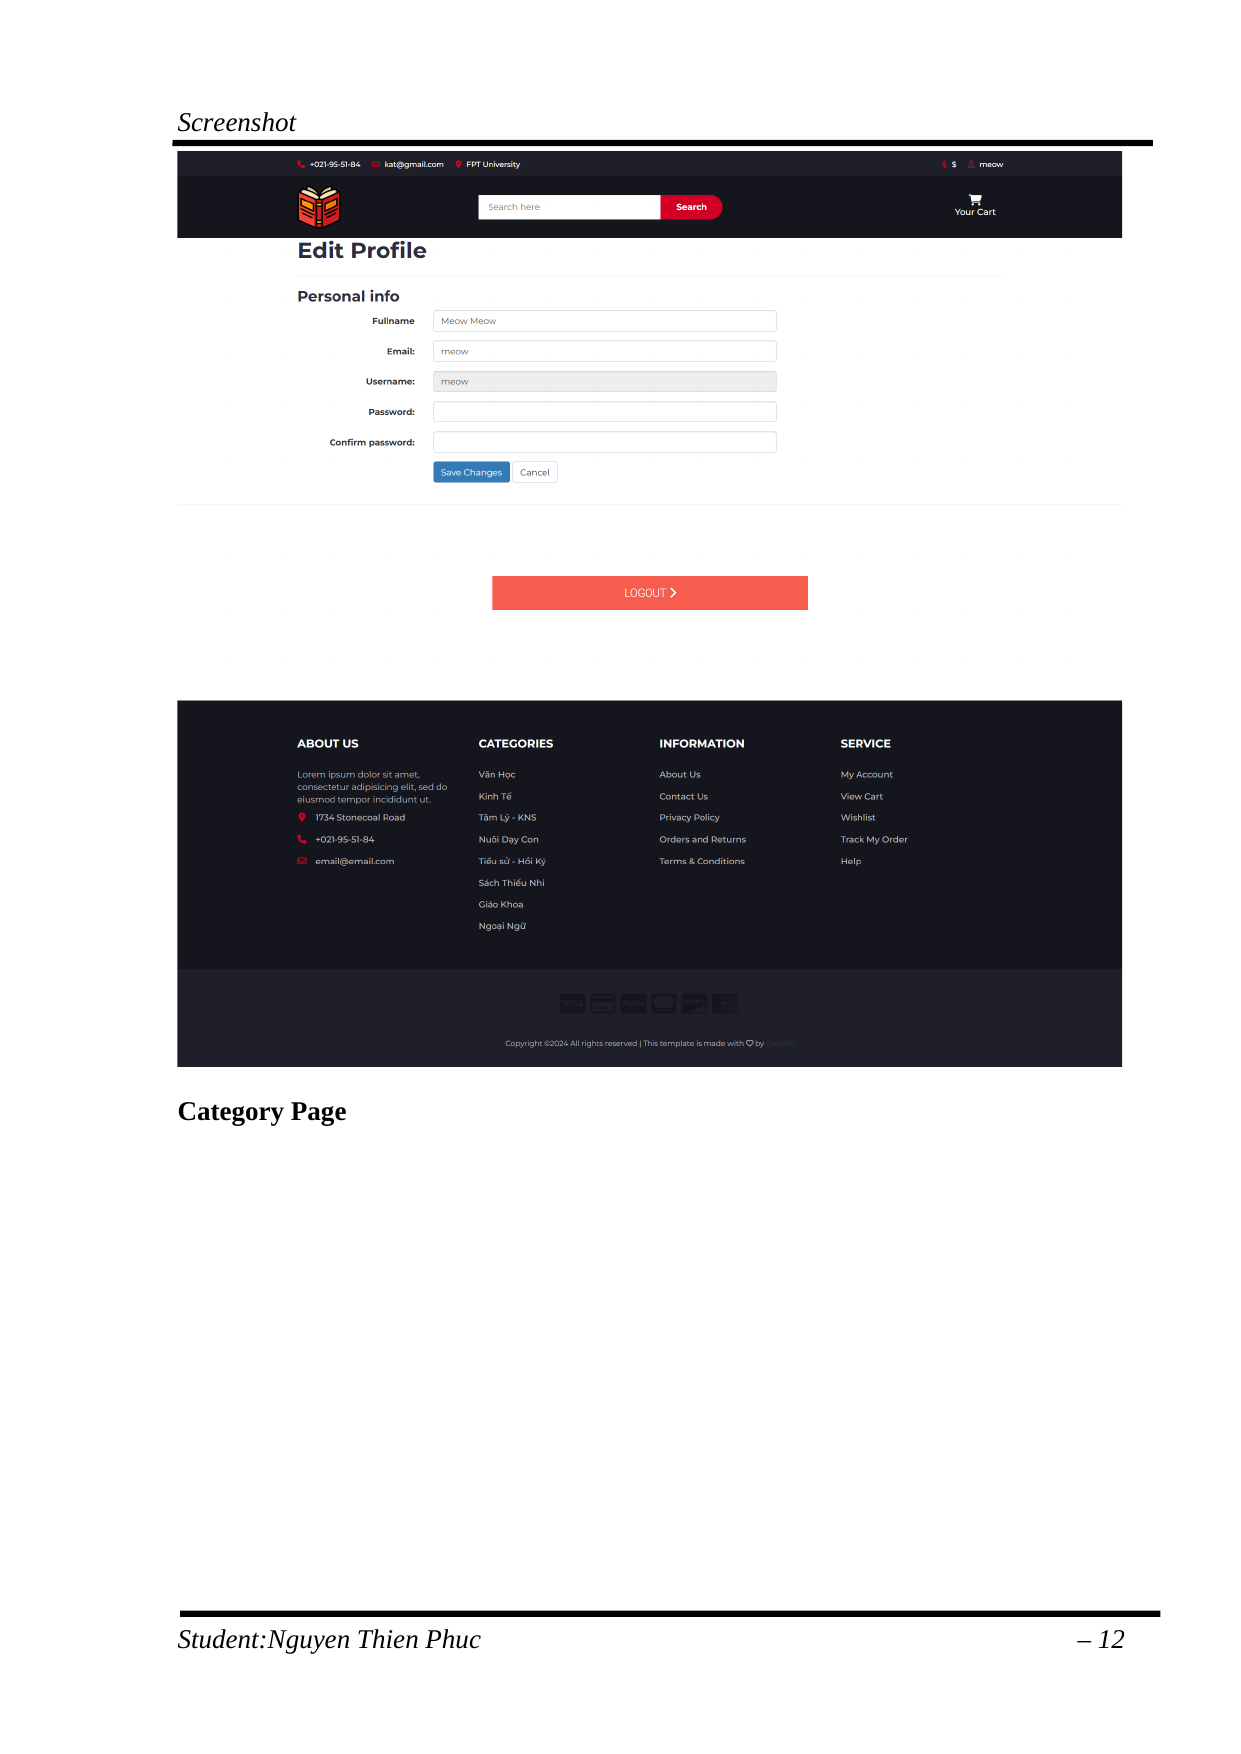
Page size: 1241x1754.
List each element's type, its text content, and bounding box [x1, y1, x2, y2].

picture [177, 151, 1123, 1067]
text Category Page [177, 1095, 1122, 1126]
